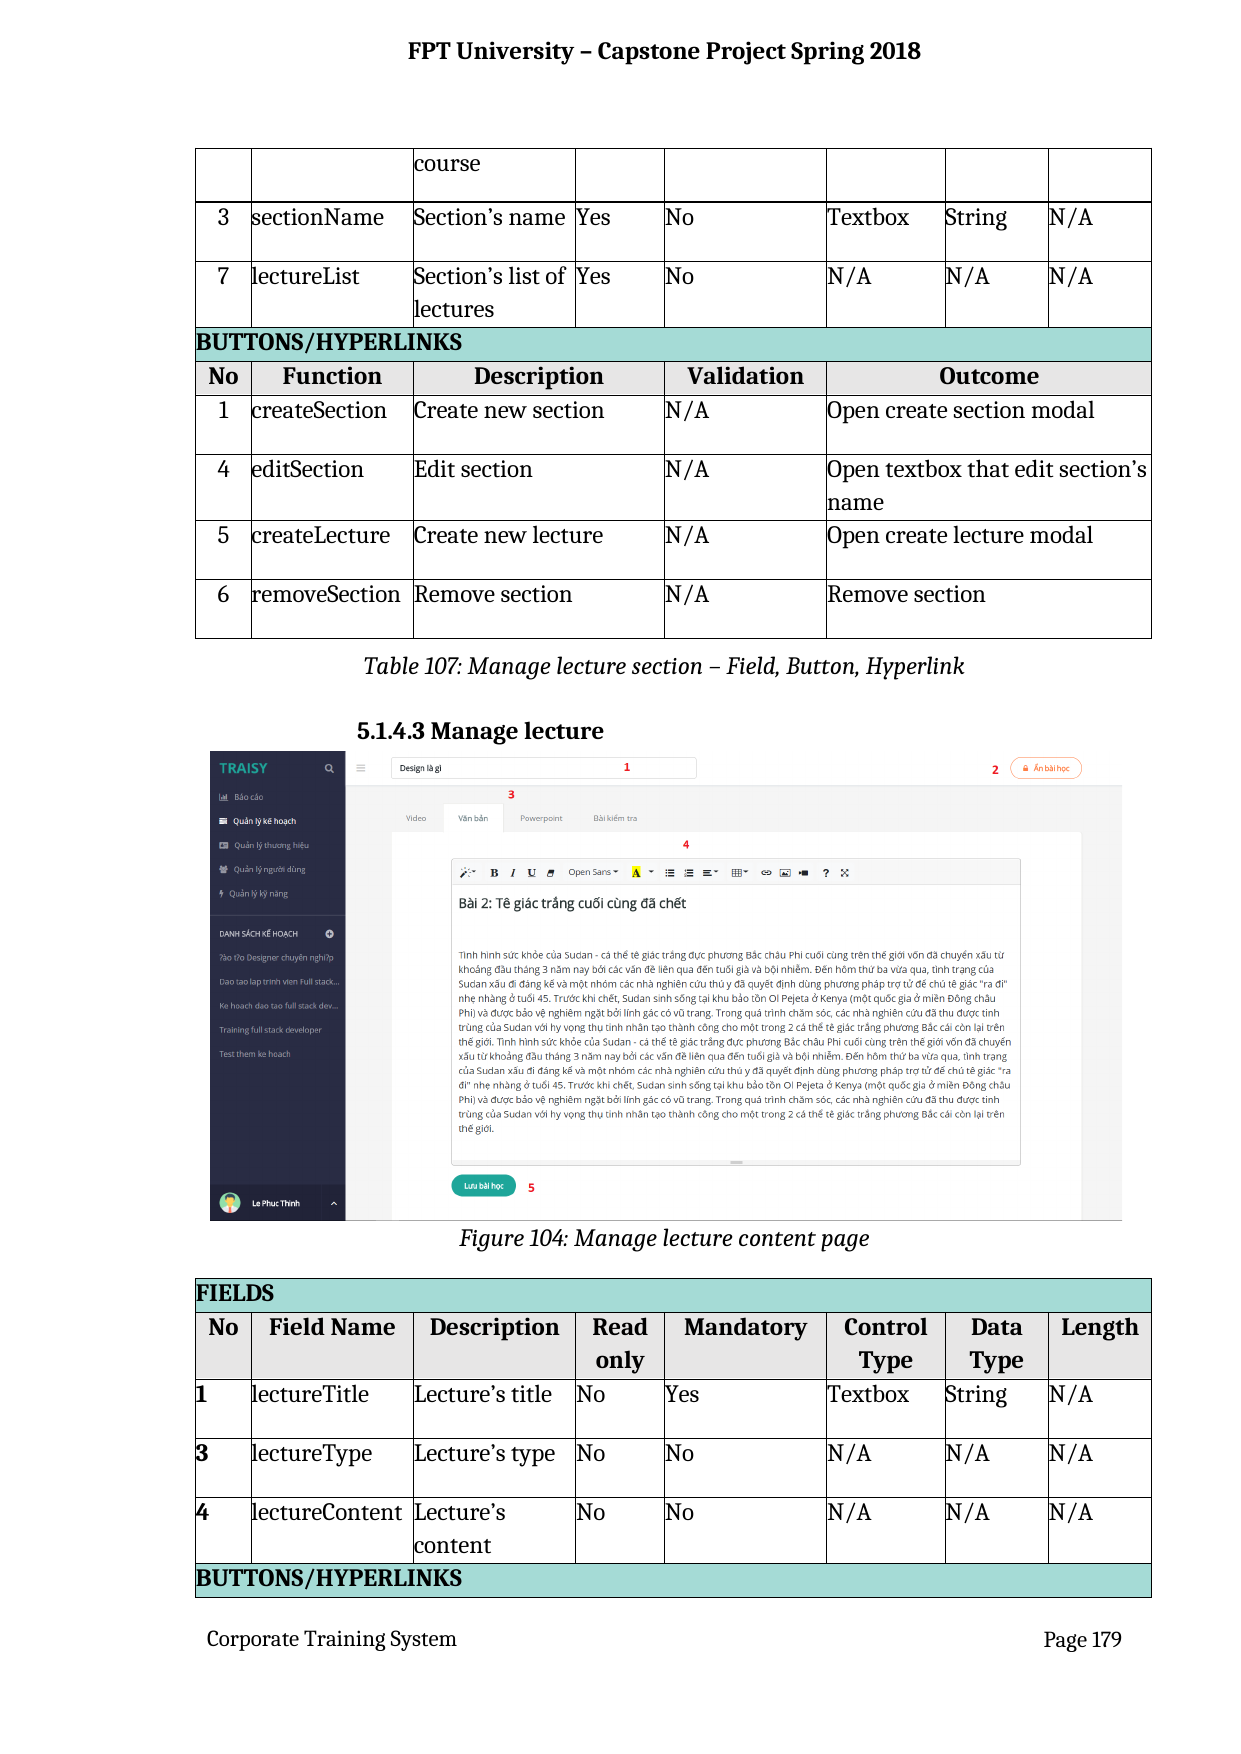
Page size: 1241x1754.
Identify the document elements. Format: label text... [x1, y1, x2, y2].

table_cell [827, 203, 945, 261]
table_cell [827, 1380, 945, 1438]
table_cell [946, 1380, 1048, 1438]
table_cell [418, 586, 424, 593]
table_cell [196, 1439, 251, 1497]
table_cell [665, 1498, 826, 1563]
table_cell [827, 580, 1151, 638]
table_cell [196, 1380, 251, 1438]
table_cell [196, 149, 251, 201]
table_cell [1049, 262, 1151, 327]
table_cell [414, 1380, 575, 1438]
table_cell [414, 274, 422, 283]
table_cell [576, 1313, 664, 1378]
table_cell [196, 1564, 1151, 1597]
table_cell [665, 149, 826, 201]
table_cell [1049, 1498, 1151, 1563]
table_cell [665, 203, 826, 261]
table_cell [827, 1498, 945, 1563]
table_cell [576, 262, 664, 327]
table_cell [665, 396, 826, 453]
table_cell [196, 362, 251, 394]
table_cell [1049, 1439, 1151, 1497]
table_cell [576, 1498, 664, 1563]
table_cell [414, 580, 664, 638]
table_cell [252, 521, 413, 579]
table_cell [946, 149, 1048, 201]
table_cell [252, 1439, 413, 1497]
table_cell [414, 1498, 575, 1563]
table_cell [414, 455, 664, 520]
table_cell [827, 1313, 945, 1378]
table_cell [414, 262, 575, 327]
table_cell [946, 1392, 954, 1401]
subtitle 5.1.4.3 Manage lecture [357, 717, 1124, 746]
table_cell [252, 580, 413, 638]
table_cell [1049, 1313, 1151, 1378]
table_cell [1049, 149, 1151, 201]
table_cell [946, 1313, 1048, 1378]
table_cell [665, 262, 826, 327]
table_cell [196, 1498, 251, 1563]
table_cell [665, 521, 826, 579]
list Table : Manage lecture section – Field, Button, Hyperlink [207, 652, 1122, 681]
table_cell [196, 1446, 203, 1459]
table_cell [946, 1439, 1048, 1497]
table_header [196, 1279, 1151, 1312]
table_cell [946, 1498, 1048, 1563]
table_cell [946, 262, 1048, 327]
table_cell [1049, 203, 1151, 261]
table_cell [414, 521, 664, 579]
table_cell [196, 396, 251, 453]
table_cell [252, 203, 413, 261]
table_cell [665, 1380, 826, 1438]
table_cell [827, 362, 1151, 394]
picture [210, 751, 1123, 1221]
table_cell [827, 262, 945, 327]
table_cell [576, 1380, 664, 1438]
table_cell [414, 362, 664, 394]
text Figure 104: Manage lecture content page [207, 1224, 1122, 1253]
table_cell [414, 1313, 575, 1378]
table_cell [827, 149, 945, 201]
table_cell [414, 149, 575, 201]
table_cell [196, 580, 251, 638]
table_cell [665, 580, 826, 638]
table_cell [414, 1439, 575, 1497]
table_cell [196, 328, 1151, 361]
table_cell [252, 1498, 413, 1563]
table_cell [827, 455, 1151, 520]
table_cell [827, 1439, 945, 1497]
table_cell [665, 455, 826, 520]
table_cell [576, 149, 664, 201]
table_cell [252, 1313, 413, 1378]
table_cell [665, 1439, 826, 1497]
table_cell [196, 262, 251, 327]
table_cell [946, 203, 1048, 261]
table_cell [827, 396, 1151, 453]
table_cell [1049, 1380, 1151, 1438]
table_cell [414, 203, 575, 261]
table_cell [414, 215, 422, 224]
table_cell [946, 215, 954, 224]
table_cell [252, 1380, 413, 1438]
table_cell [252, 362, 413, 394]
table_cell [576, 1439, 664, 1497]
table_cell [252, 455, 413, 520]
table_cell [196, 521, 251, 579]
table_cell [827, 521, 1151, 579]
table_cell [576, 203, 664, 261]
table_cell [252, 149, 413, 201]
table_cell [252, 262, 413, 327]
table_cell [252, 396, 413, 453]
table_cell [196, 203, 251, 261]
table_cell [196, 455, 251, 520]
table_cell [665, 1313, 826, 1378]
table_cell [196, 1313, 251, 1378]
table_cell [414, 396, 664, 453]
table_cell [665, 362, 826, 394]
